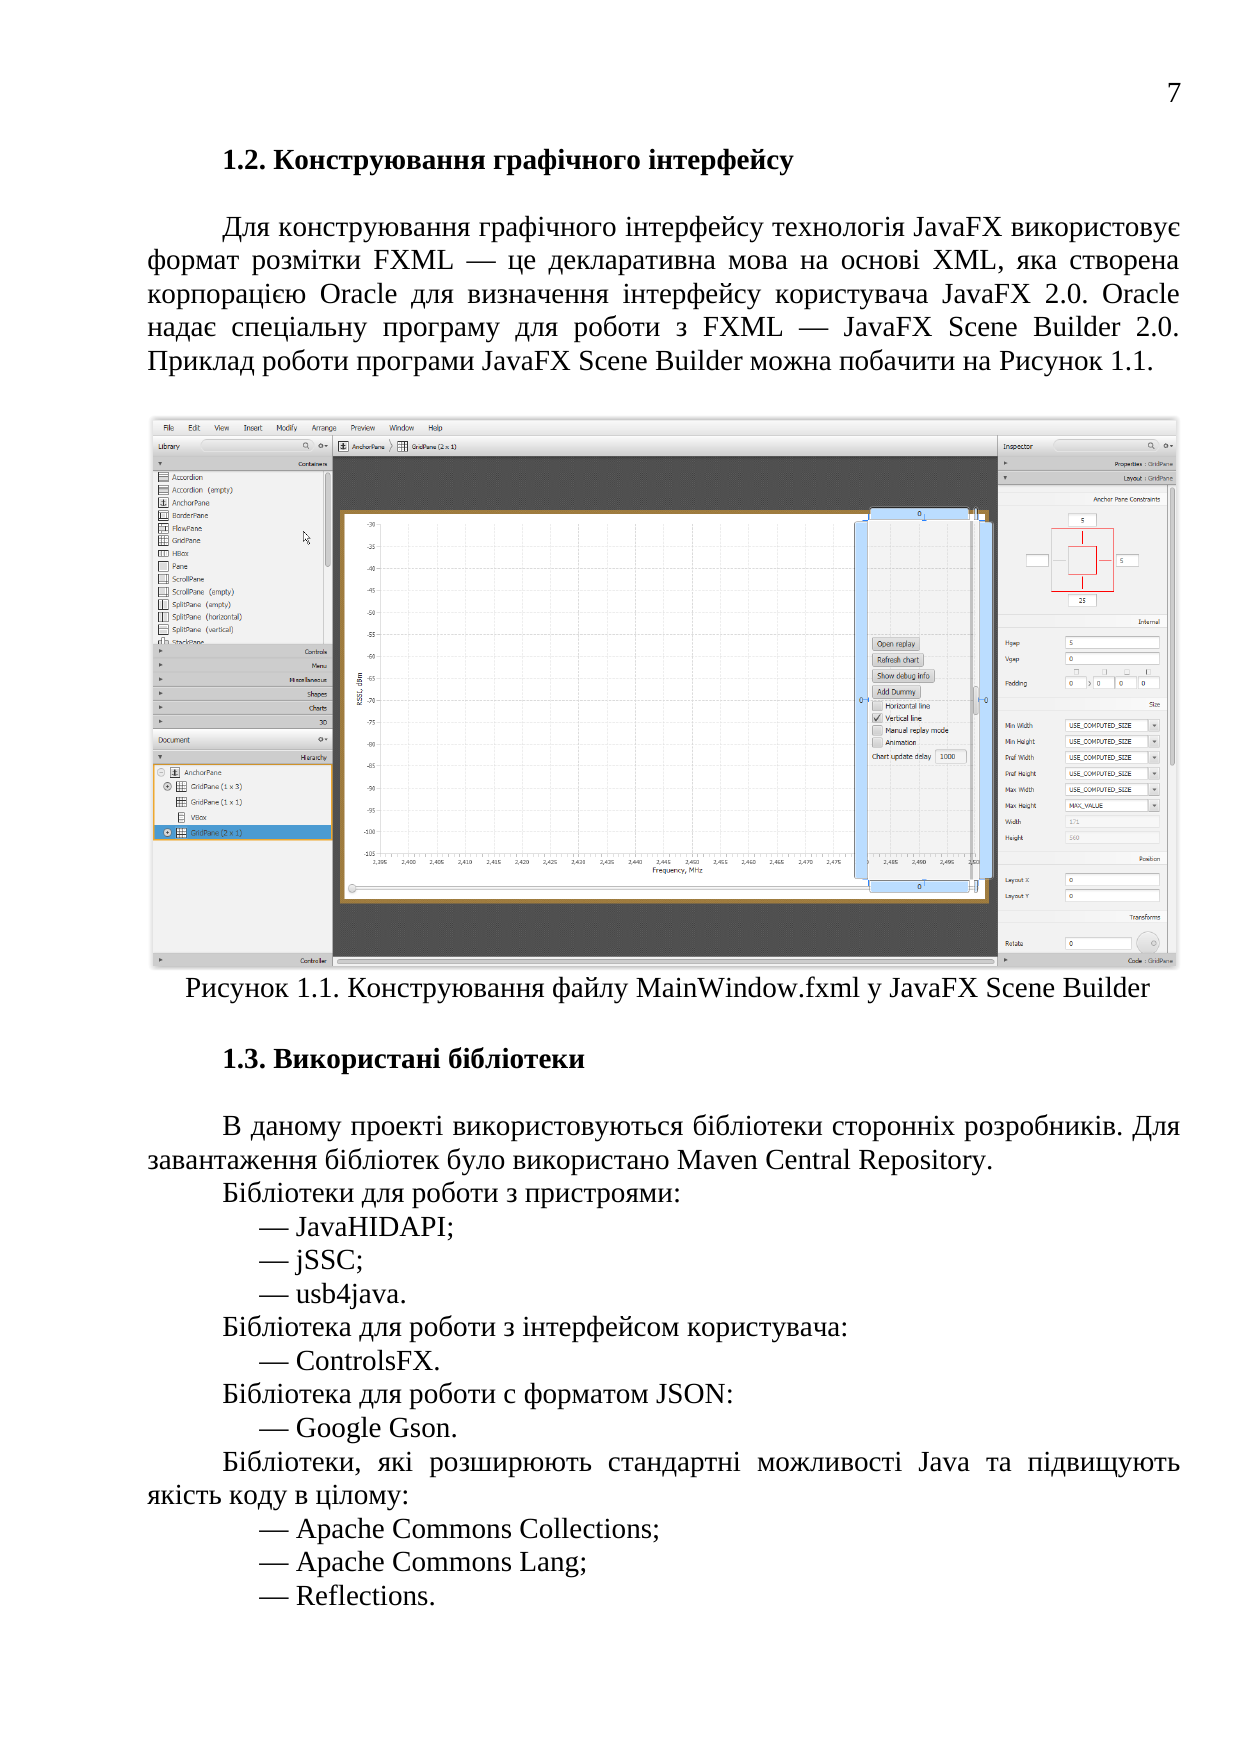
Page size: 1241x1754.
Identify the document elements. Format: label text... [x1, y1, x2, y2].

picture [147, 414, 1181, 971]
text jSSC; [259, 1242, 1181, 1276]
text Конструювання файлу MainWindow.fxml у JavaFX Scene Builder [88, 970, 1181, 1004]
text Apache Commons Lang; [259, 1544, 1181, 1578]
text Використані бібліотеки [222, 1041, 1181, 1075]
text ControlsFX. [259, 1343, 1181, 1377]
text Reflections. [259, 1578, 1181, 1611]
text Конструювання графічного інтерфейсу [222, 142, 1181, 176]
text Бібліотеки, які розширюють стандартні можливості Java та підвищують якість коду в цілому: [147, 1444, 1181, 1511]
text Для конструювання графічного інтерфейсу технологія JavaFX використовує формат розмітки FXML — це декларативна мова на основі XML, яка створена корпорацією Oracle для визначення інтерфейсу користувача JavaFX 2.0. Oracle надає спеціальну програму для роботи з FXML — JavaFX Scene Builder 2.0. Приклад роботи програми JavaFX Scene Builder можна побачити на рисунок 1.2. [147, 209, 1181, 377]
text Бібліотека для роботи з інтерфейсом користувача: [147, 1309, 1181, 1343]
text Apache Commons Collections; [259, 1511, 1181, 1544]
text В даному проекті використовуються бібліотеки сторонніх розробників. Для завантаження бібліотек було використано Maven Central Repository. [147, 1108, 1181, 1175]
text usb4java. [259, 1276, 1181, 1309]
text Google Gson. [259, 1410, 1181, 1444]
text JavaHIDAPI; [259, 1209, 1181, 1242]
text Бібліотеки для роботи з пристроями: [147, 1175, 1181, 1209]
text Бібліотека для роботи с форматом JSON: [147, 1377, 1181, 1410]
